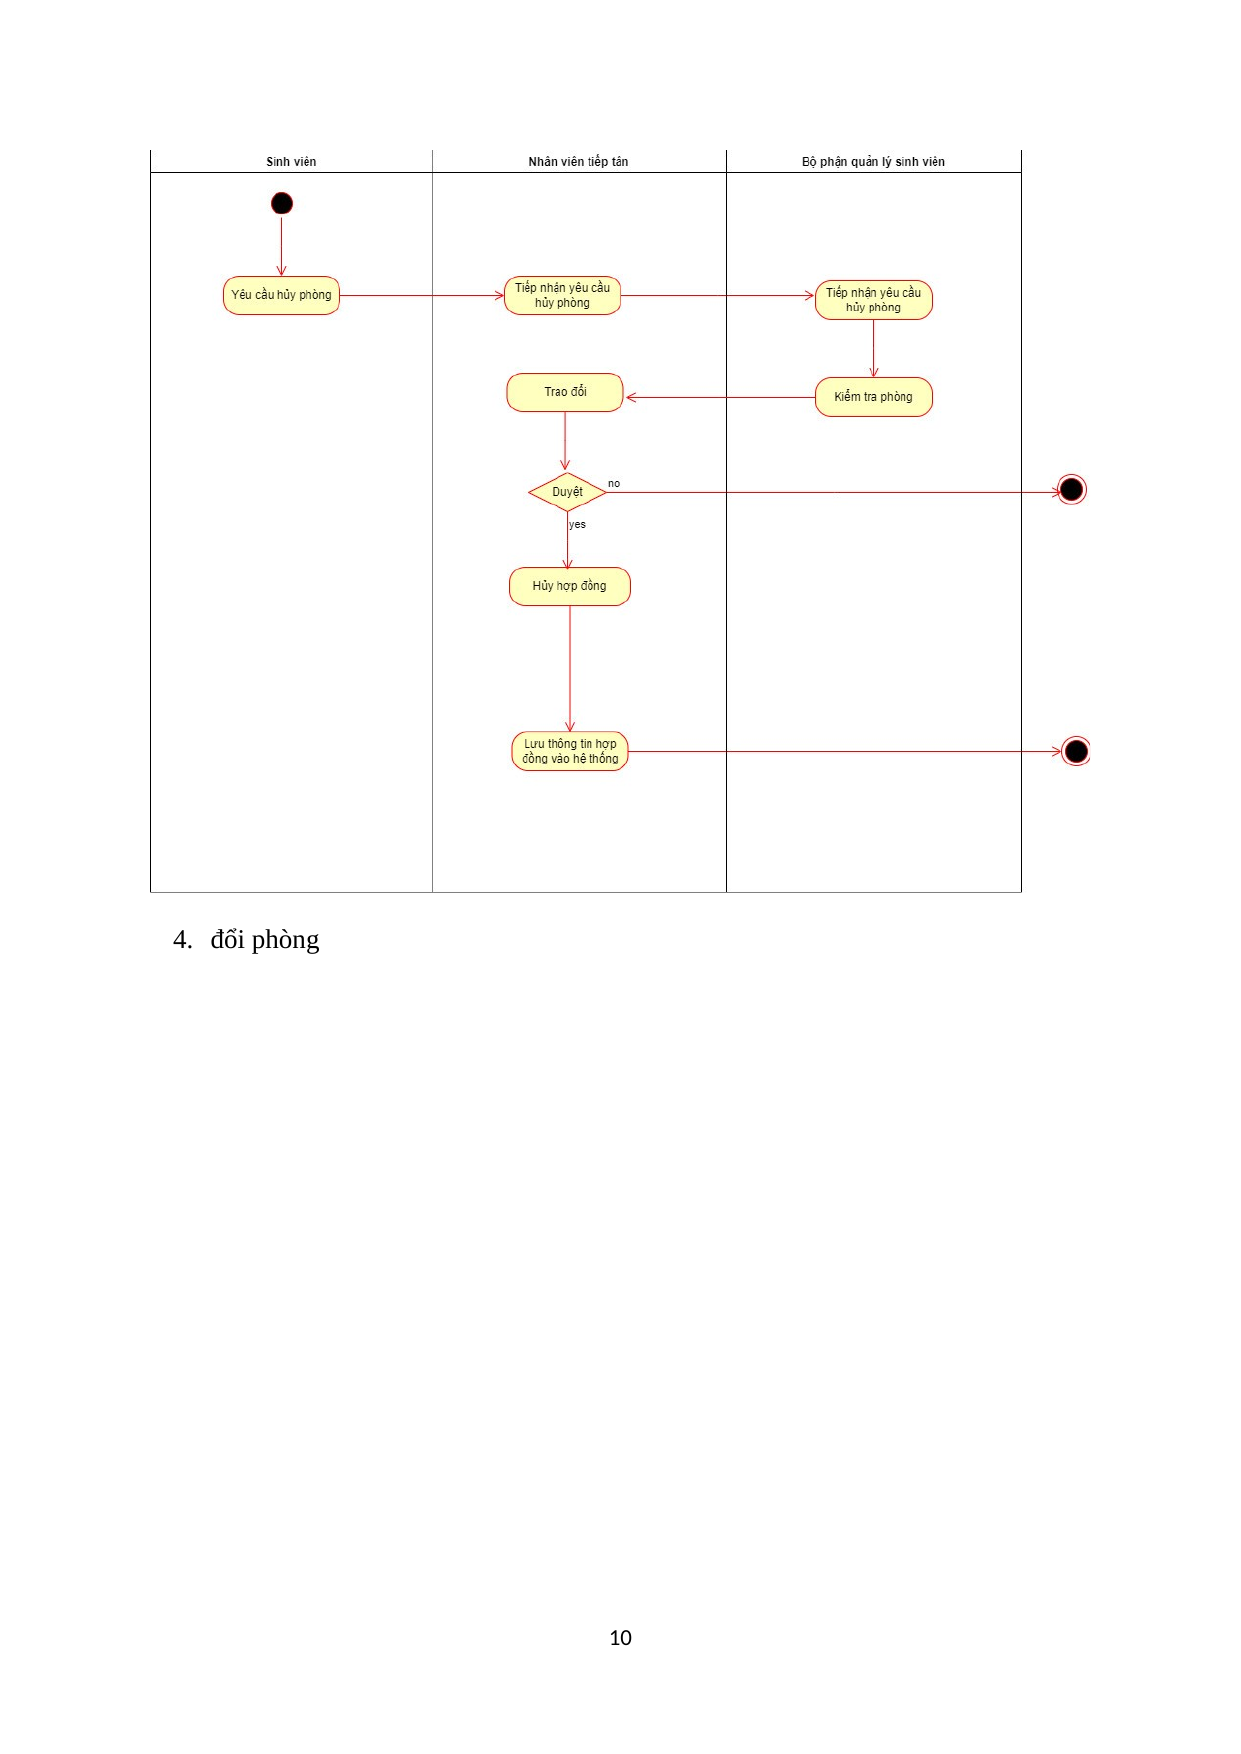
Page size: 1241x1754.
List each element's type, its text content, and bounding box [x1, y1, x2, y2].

list đổi phòng [173, 923, 1090, 954]
picture [150, 150, 1091, 893]
